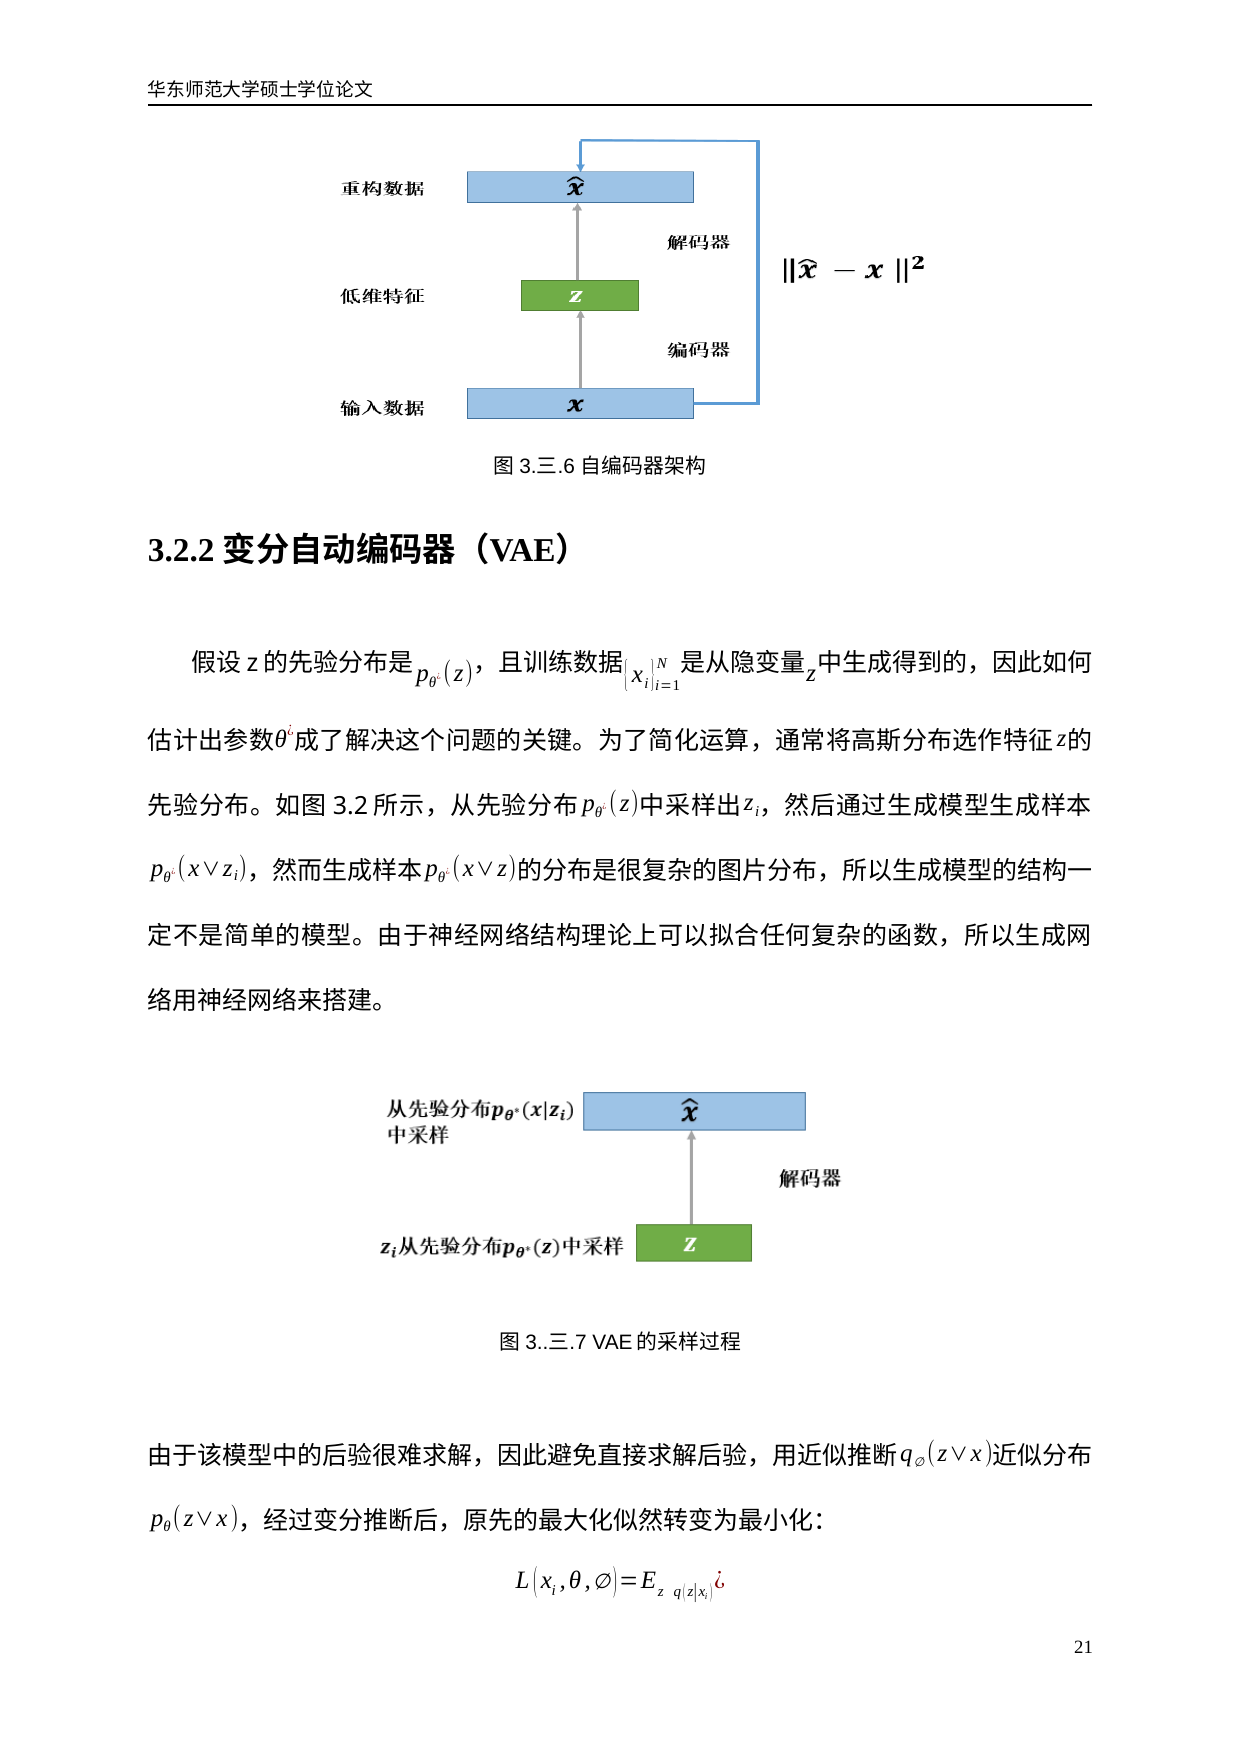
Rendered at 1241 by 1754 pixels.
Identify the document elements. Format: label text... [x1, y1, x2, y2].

text 由于该模型中的后验很难求解，因此避免直接求解后验，用近似推断近似分布，经过变分推断后，原先的最大化似然转变为最小化： [148, 1421, 1092, 1551]
text 假设z的先验分布是，且训练数据是从隐变量中生成得到的，因此如何估计出参数成了解决这个问题的关键。为了简化运算，通常将高斯分布选作特征的先验分布。如图3.2所示，从先验分布中采样出，然后通过生成模型生成样本，然而生成样本的分布是很复杂的图片分布，所以生成模型的结构一定不是简单的模型。由于神经网络结构理论上可以拟合任何复杂的函数，所以生成网络用神经网络来搭建。 [148, 641, 1092, 1031]
subtitle 3.2.2 变分自动编码器（VAE） [148, 514, 1092, 579]
picture [372, 1063, 868, 1297]
picture [301, 130, 940, 441]
